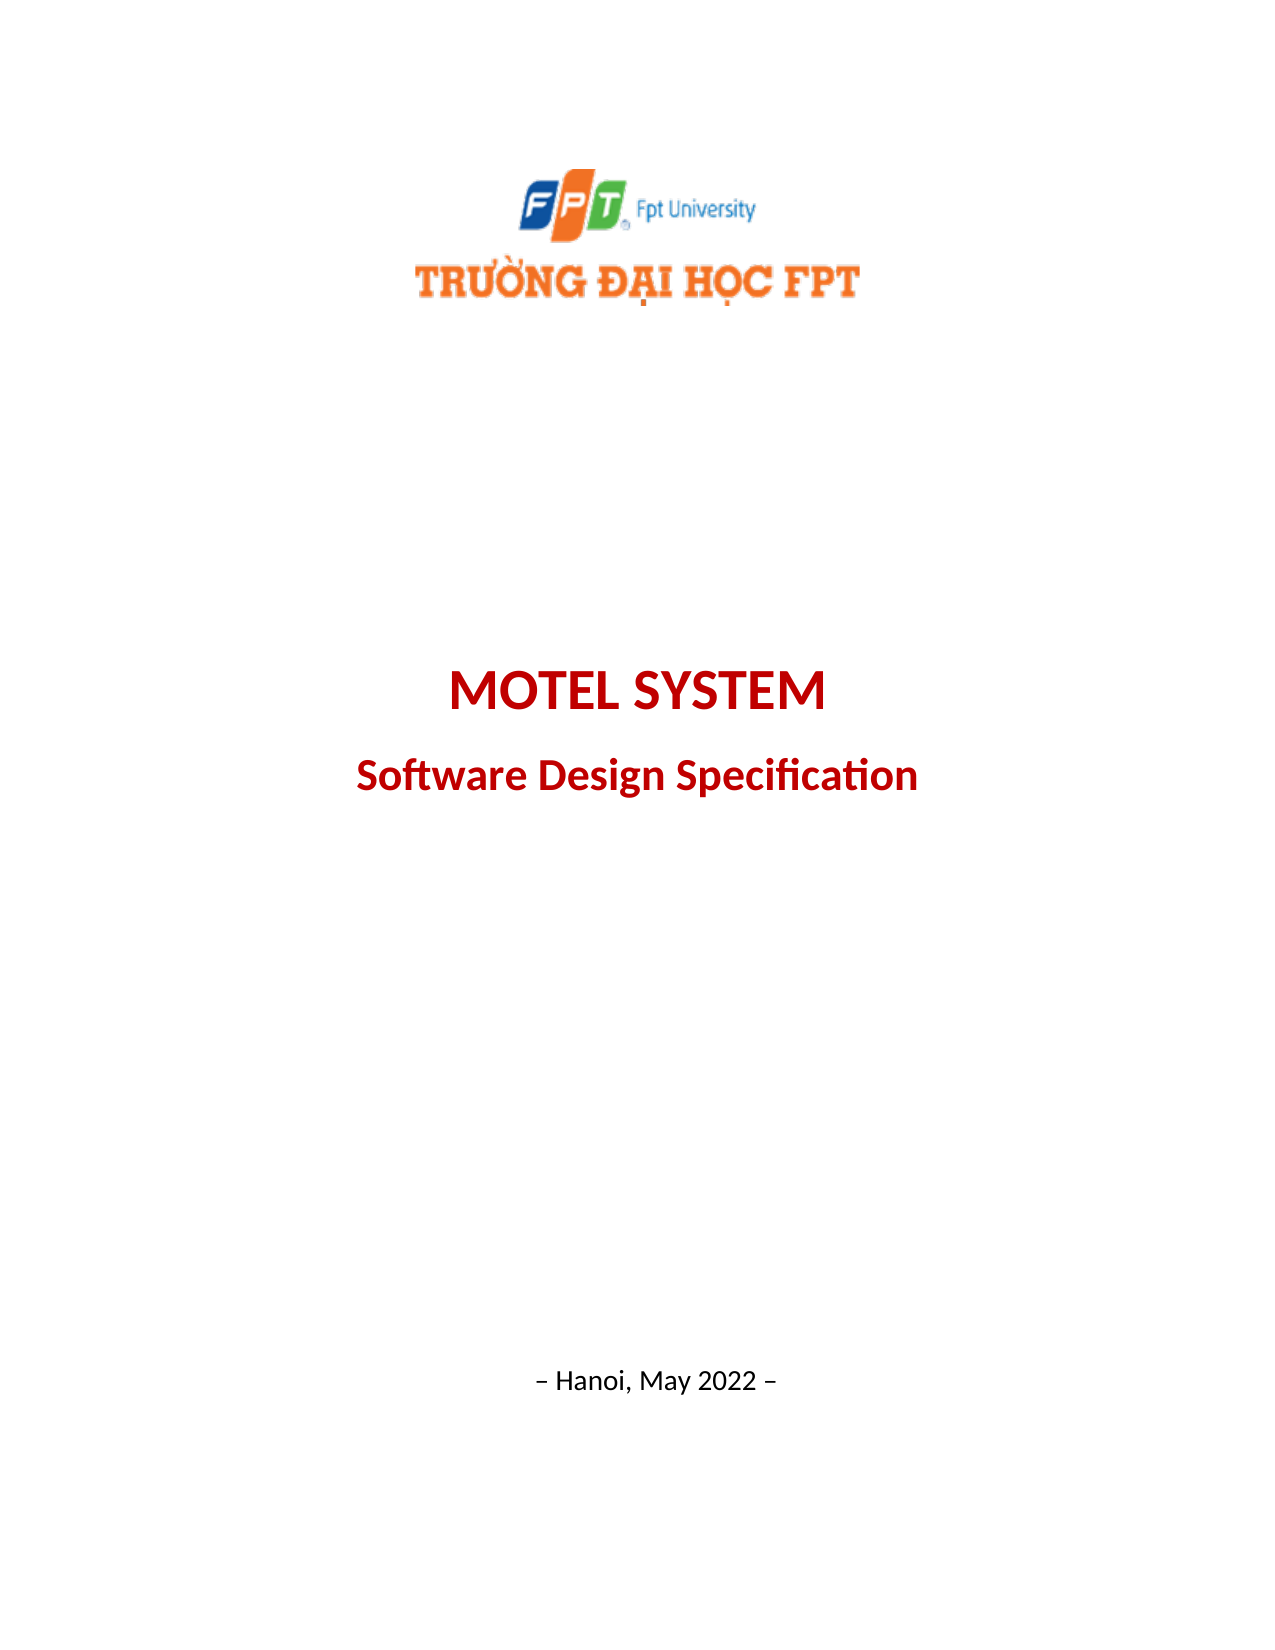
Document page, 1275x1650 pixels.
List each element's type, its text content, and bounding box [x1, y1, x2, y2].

text – Hanoi, May 2022 – [413, 1362, 899, 1398]
text MOTEL SYSTEM [150, 653, 1125, 724]
picture [415, 169, 860, 306]
text Software Design Specification [150, 746, 1125, 802]
